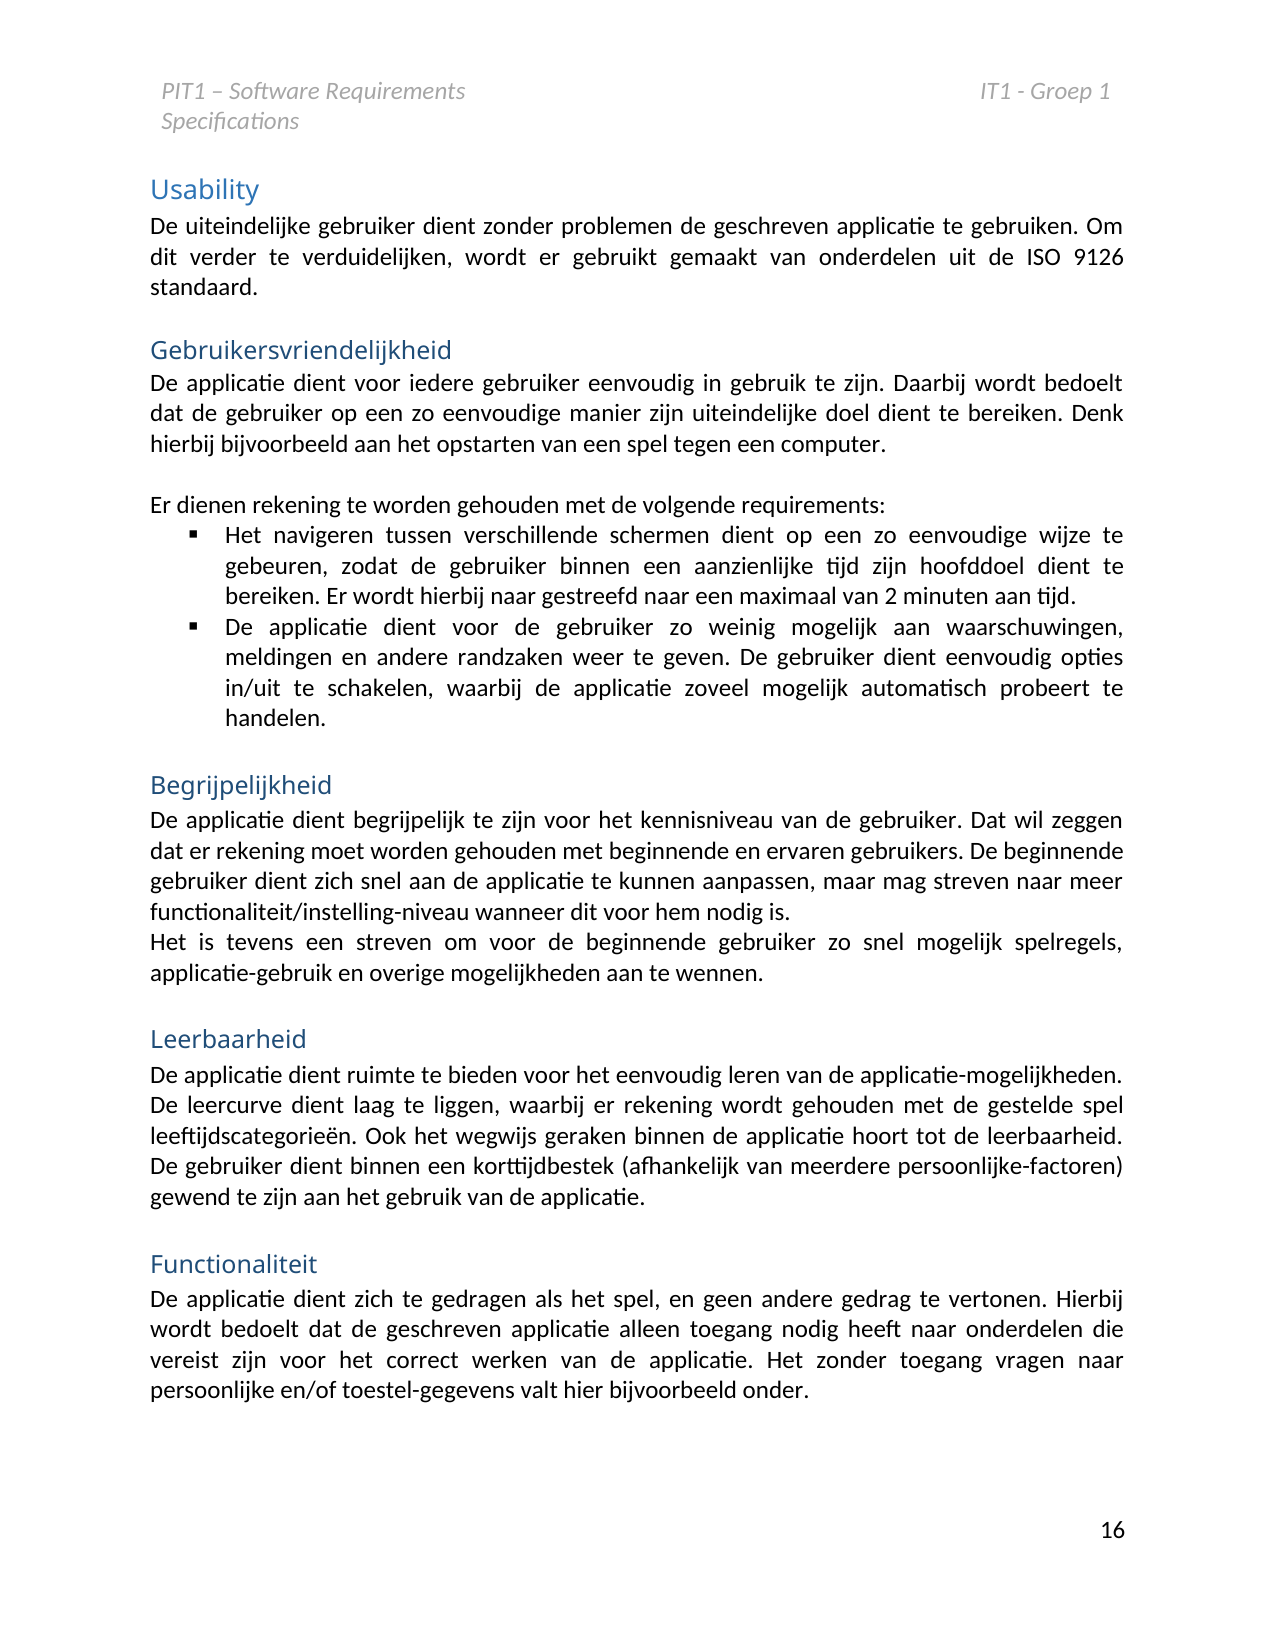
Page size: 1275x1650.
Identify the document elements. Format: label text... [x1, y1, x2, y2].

subtitle Begrijpelijkheid [150, 768, 1125, 802]
subtitle Functionaliteit [150, 1246, 1125, 1280]
subtitle Usability [150, 171, 1125, 208]
list De applicatie dient voor de gebruiker zo weinig mogelijk aan waarschuwingen, meldingen en andere randzaken weer te geven. De gebruiker dient eenvoudig opties in/uit te schakelen, waarbij de applicatie zoveel mogelijk automatisch probeert te handelen. [187, 611, 1125, 733]
text De applicatie dient zich te gedragen als het spel, en geen andere gedrag te vertonen. Hierbij wordt bedoelt dat de geschreven applicatie alleen toegang nodig heeft naar onderdelen die vereist zijn voor het correct werken van de applicatie. Het zonder toegang vragen naar persoonlijke en/of toestel-gegevens valt hier bijvoorbeeld onder. [150, 1283, 1125, 1405]
text De applicatie dient begrijpelijk te zijn voor het kennisniveau van de gebruiker. Dat wil zeggen dat er rekening moet worden gehouden met beginnende en ervaren gebruikers. De beginnende gebruiker dient zich snel aan de applicatie te kunnen aanpassen, maar mag streven naar meer functionaliteit/instelling-niveau wanneer dit voor hem nodig is. [150, 804, 1125, 926]
subtitle Leerbaarheid [150, 1022, 1125, 1056]
list Het navigeren tussen verschillende schermen dient op een zo eenvoudige wijze te gebeuren, zodat de gebruiker binnen een aanzienlijke tijd zijn hoofddoel dient te bereiken. Er wordt hierbij naar gestreefd naar een maximaal van 2 minuten aan tijd. [187, 519, 1125, 611]
text Gebruikersvriendelijkheid De applicatie dient voor iedere gebruiker eenvoudig in gebruik te zijn. Daarbij wordt bedoelt dat de gebruiker op een zo eenvoudige manier zijn uiteindelijke doel dient te bereiken. Denk hierbij bijvoorbeeld aan het opstarten van een spel tegen een computer. [150, 333, 1125, 458]
text Het is tevens een streven om voor de beginnende gebruiker zo snel mogelijk spelregels, applicatie-gebruik en overige mogelijkheden aan te wennen. [150, 926, 1125, 987]
text De uiteindelijke gebruiker dient zonder problemen de geschreven applicatie te gebruiken. Om dit verder te verduidelijken, wordt er gebruikt gemaakt van onderdelen uit de ISO 9126 standaard. [150, 211, 1125, 302]
text Er dienen rekening te worden gehouden met de volgende requirements: [150, 489, 1125, 519]
text De applicatie dient ruimte te bieden voor het eenvoudig leren van de applicatie-mogelijkheden. De leercurve dient laag te liggen, waarbij er rekening wordt gehouden met de gestelde spel leeftijdscategorieën. Ook het wegwijs geraken binnen de applicatie hoort tot de leerbaarheid. De gebruiker dient binnen een korttijdbestek (afhankelijk van meerdere persoonlijke-factoren) gewend te zijn aan het gebruik van de applicatie. [150, 1059, 1125, 1212]
